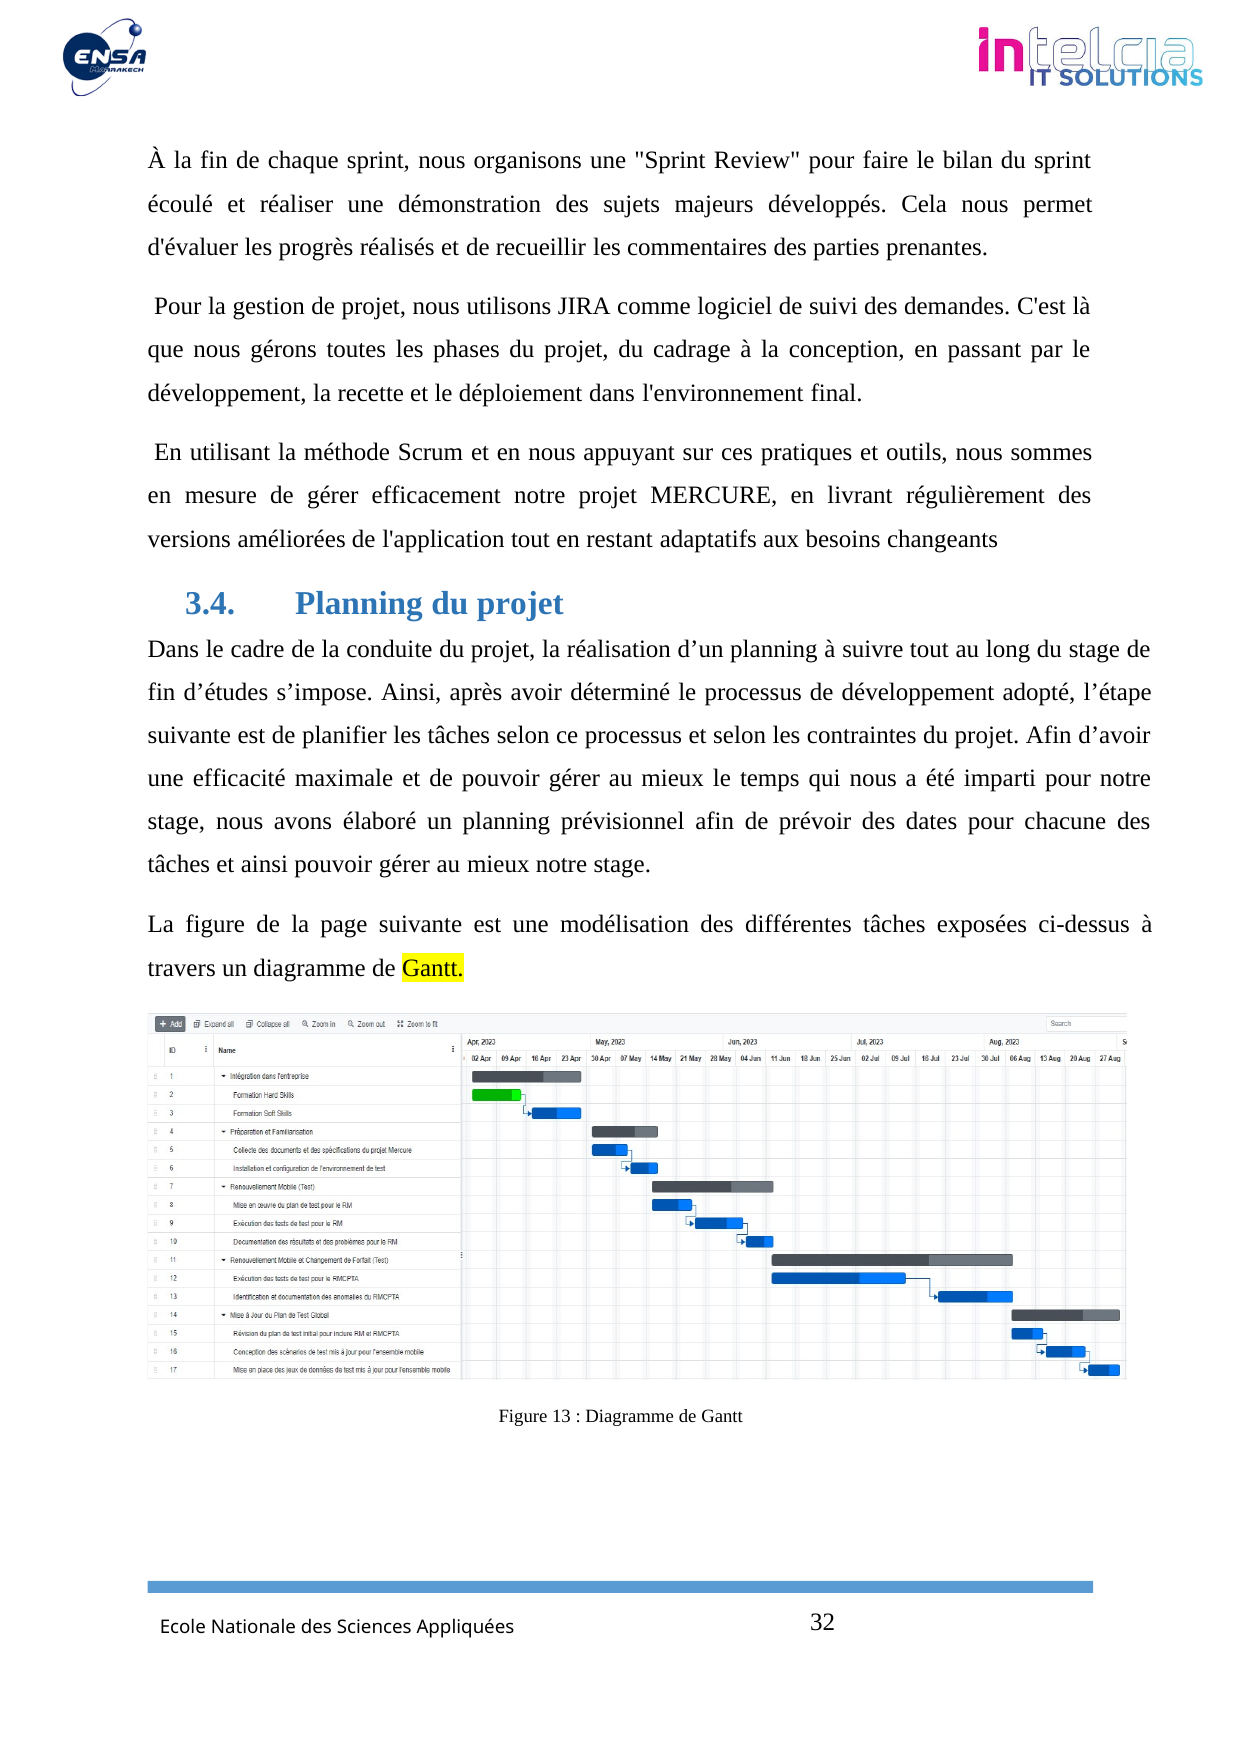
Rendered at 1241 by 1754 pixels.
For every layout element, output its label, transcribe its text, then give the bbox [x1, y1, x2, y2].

text En utilisant la méthode Scrum et en nous appuyant sur ces pratiques et outils, nous sommes en mesure de gérer efficacement notre projet MERCURE, en livrant régulièrement des versions améliorées de l'application tout en restant adaptatifs aux besoins changeants [147, 437, 1092, 552]
text Figure 13 : Diagramme de Gantt [149, 1405, 1091, 1426]
text Dans le cadre de la conduite du projet, la réalisation d’un planning à suivre tout au long du stage de fin d’études s’impose. Ainsi, après avoir déterminé le processus de développement adopté, l’étape suivante est de planifier les tâches selon ce processus et selon les contraintes du projet. Afin d’avoir une efficacité maximale et de pouvoir gérer au mieux le temps qui nous a été imparti pour notre stage, nous avons élaboré un planning prévisionnel afin de prévoir des dates pour chacune des tâches et ainsi pouvoir gérer au mieux notre stage. [147, 634, 1152, 878]
text Pour la gestion de projet, nous utilisons JIRA comme logiciel de suivi des demandes. C'est là que nous gérons toutes les phases du projet, du cadrage à la conception, en passant par le développement, la recette et le déploiement dans l'environnement final. [147, 291, 1092, 407]
text À la fin de chaque sprint, nous organisons une "Sprint Review" pour faire le bilan du sprint écoulé et réaliser une démonstration des sujets majeurs développés. Cela nous permet d'évaluer les progrès réalisés et de recueillir les commentaires des parties prenantes. [147, 145, 1092, 261]
text La figure de la page suivante est une modélisation des différentes tâches exposées ci-dessus à travers un diagramme de Gantt. [147, 909, 1152, 982]
picture [979, 20, 1203, 86]
picture [147, 1013, 1127, 1380]
picture [54, 14, 152, 96]
subtitle Planning du projet [185, 584, 1215, 622]
